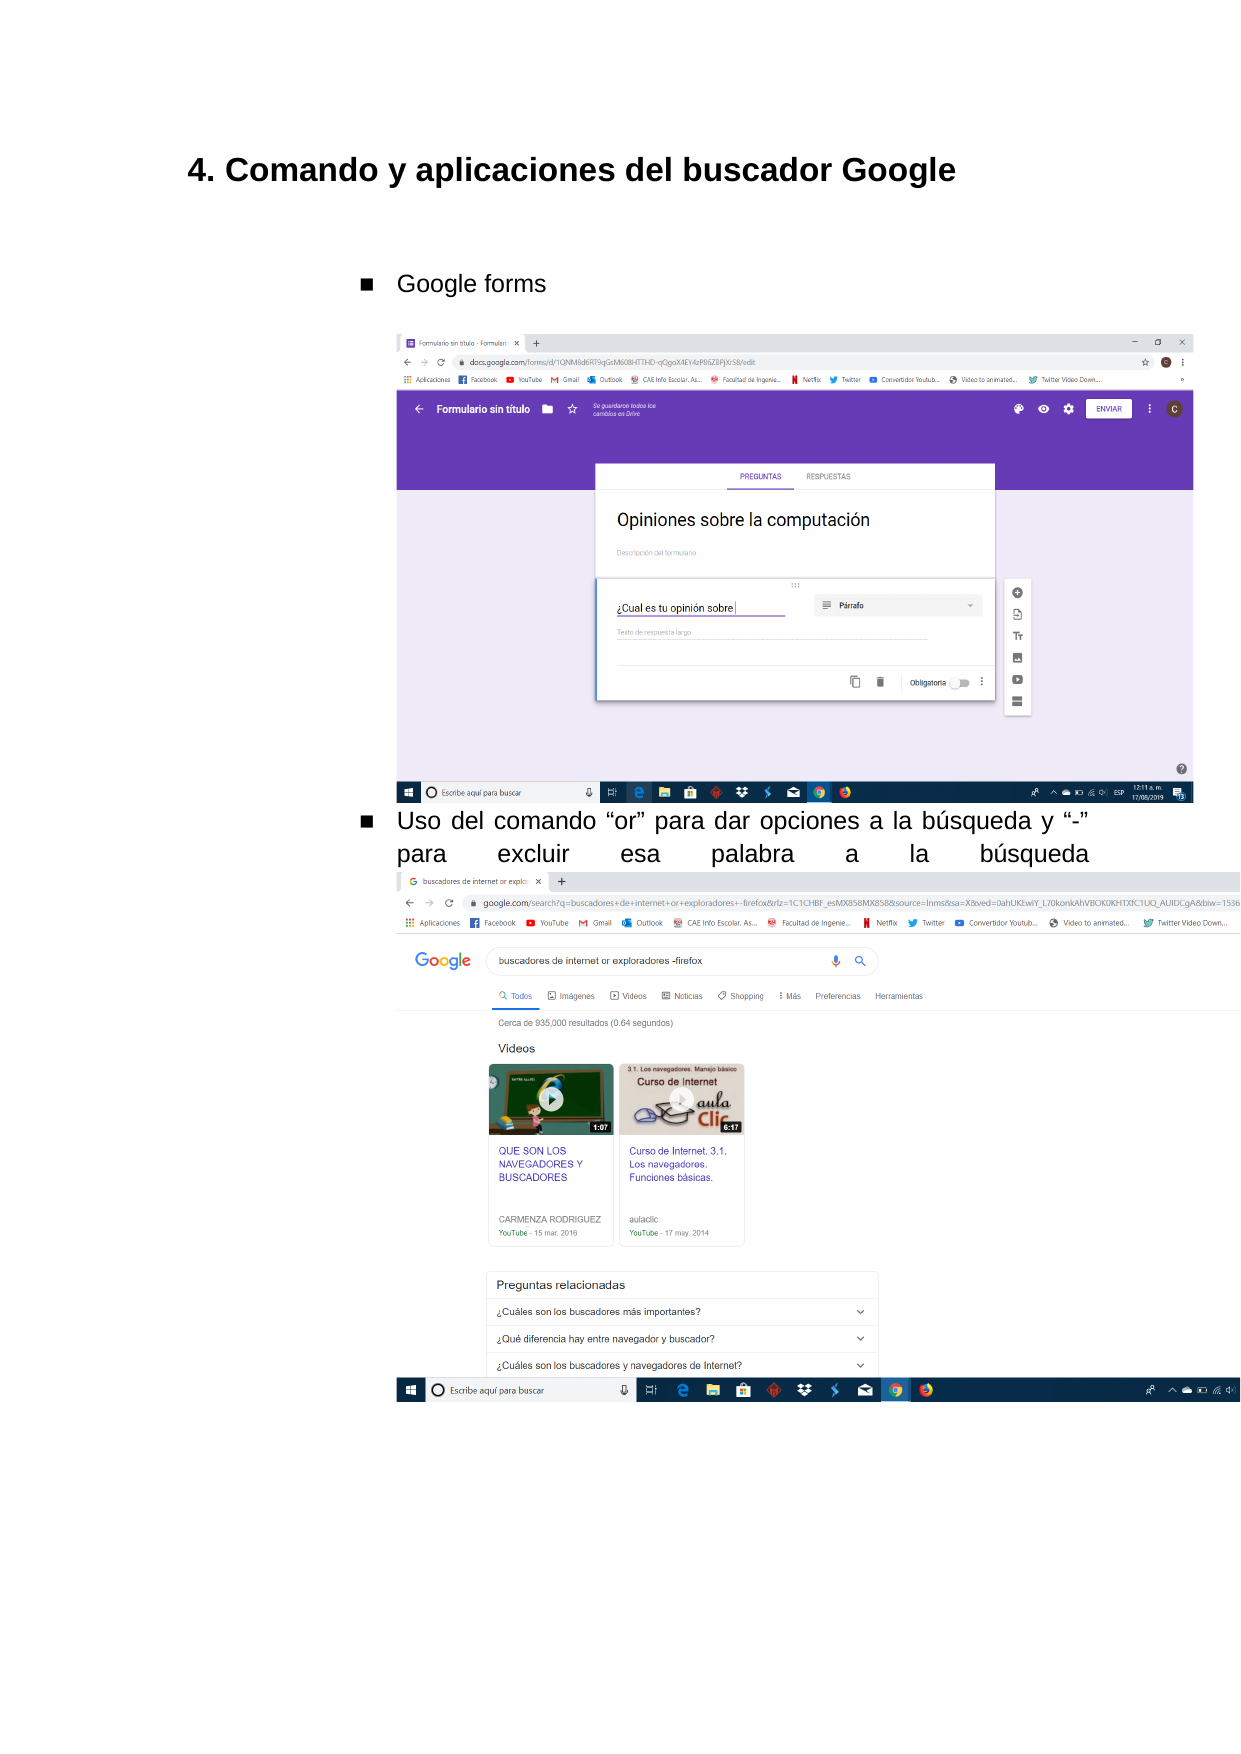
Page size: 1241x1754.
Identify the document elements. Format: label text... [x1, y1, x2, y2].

list Comando y aplicaciones del buscador Google [187, 150, 1090, 188]
list Google forms [359, 268, 1090, 297]
picture [396, 872, 1241, 1402]
picture [396, 334, 1194, 803]
